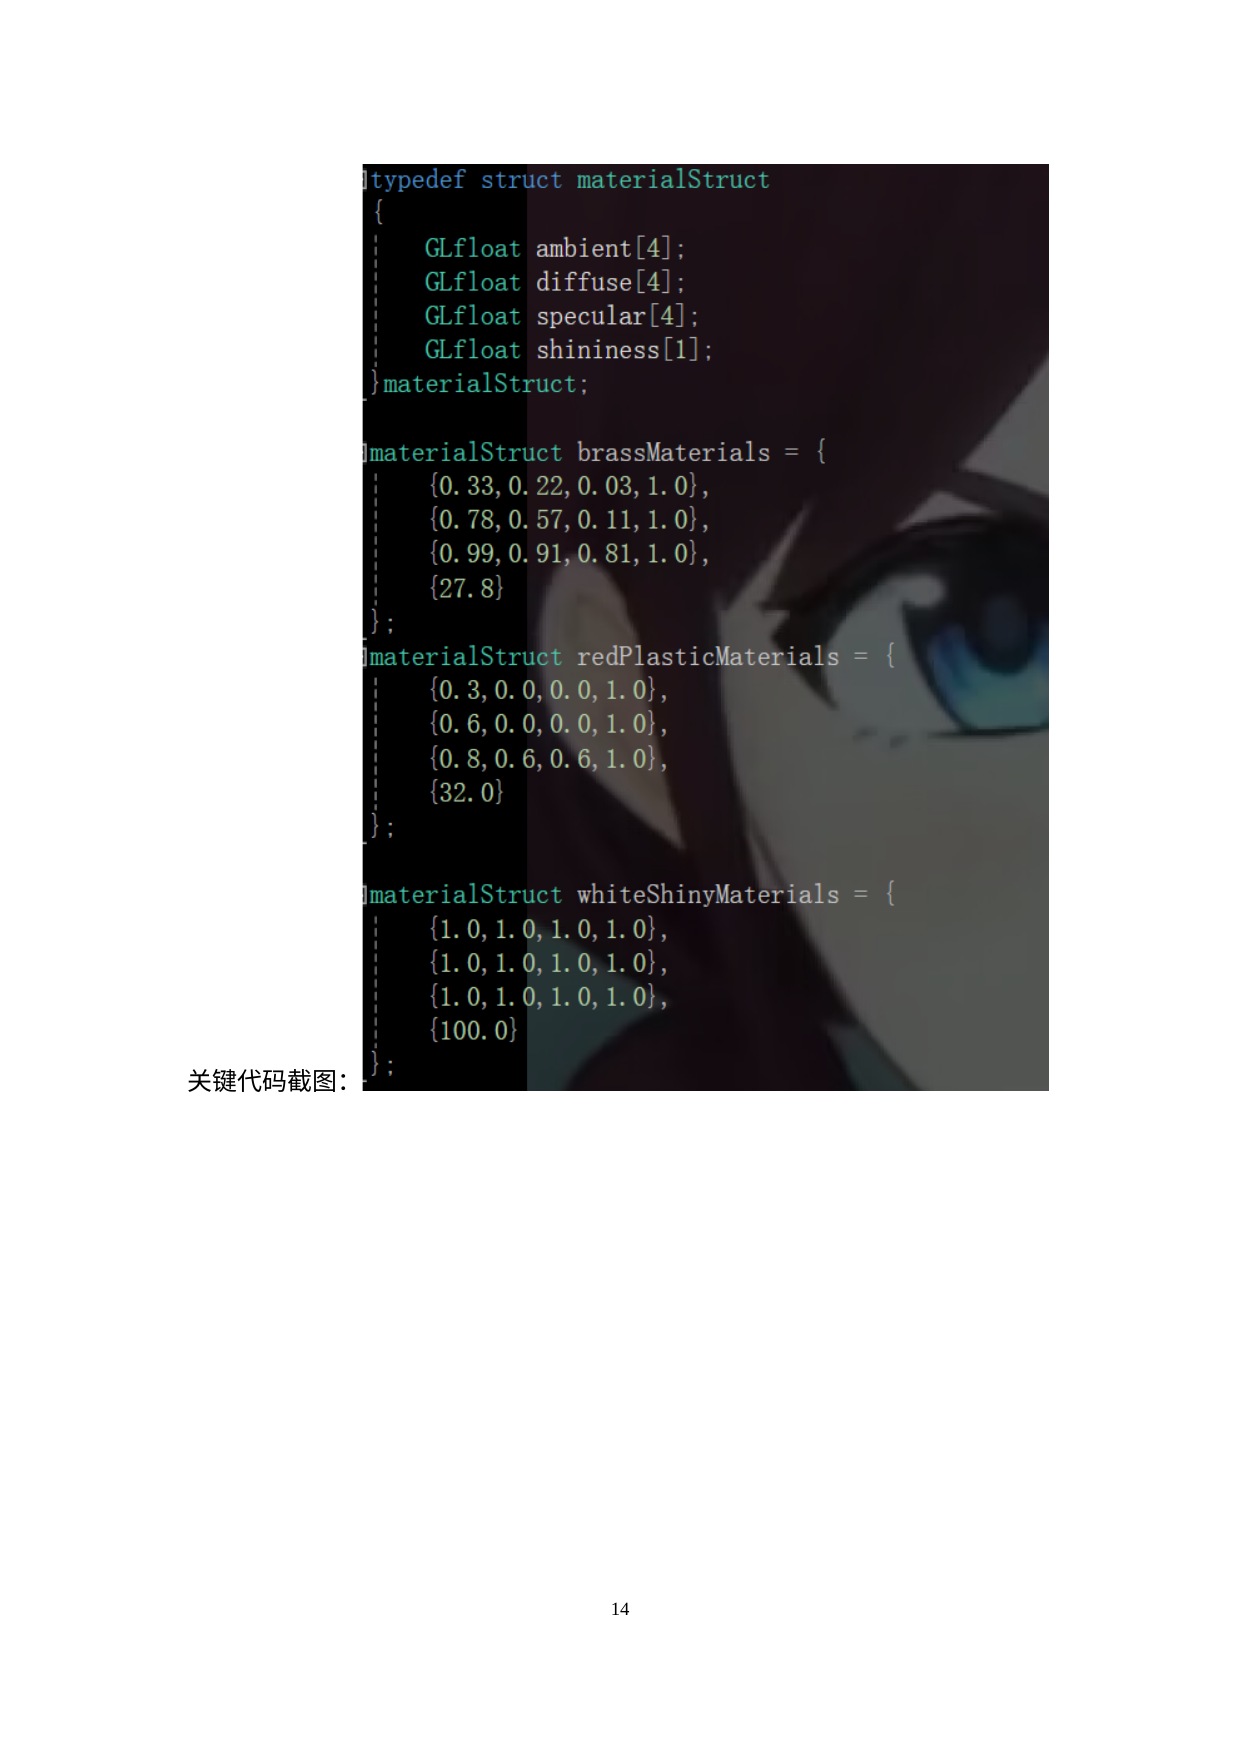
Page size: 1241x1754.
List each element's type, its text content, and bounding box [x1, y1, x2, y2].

picture [362, 164, 1049, 1091]
